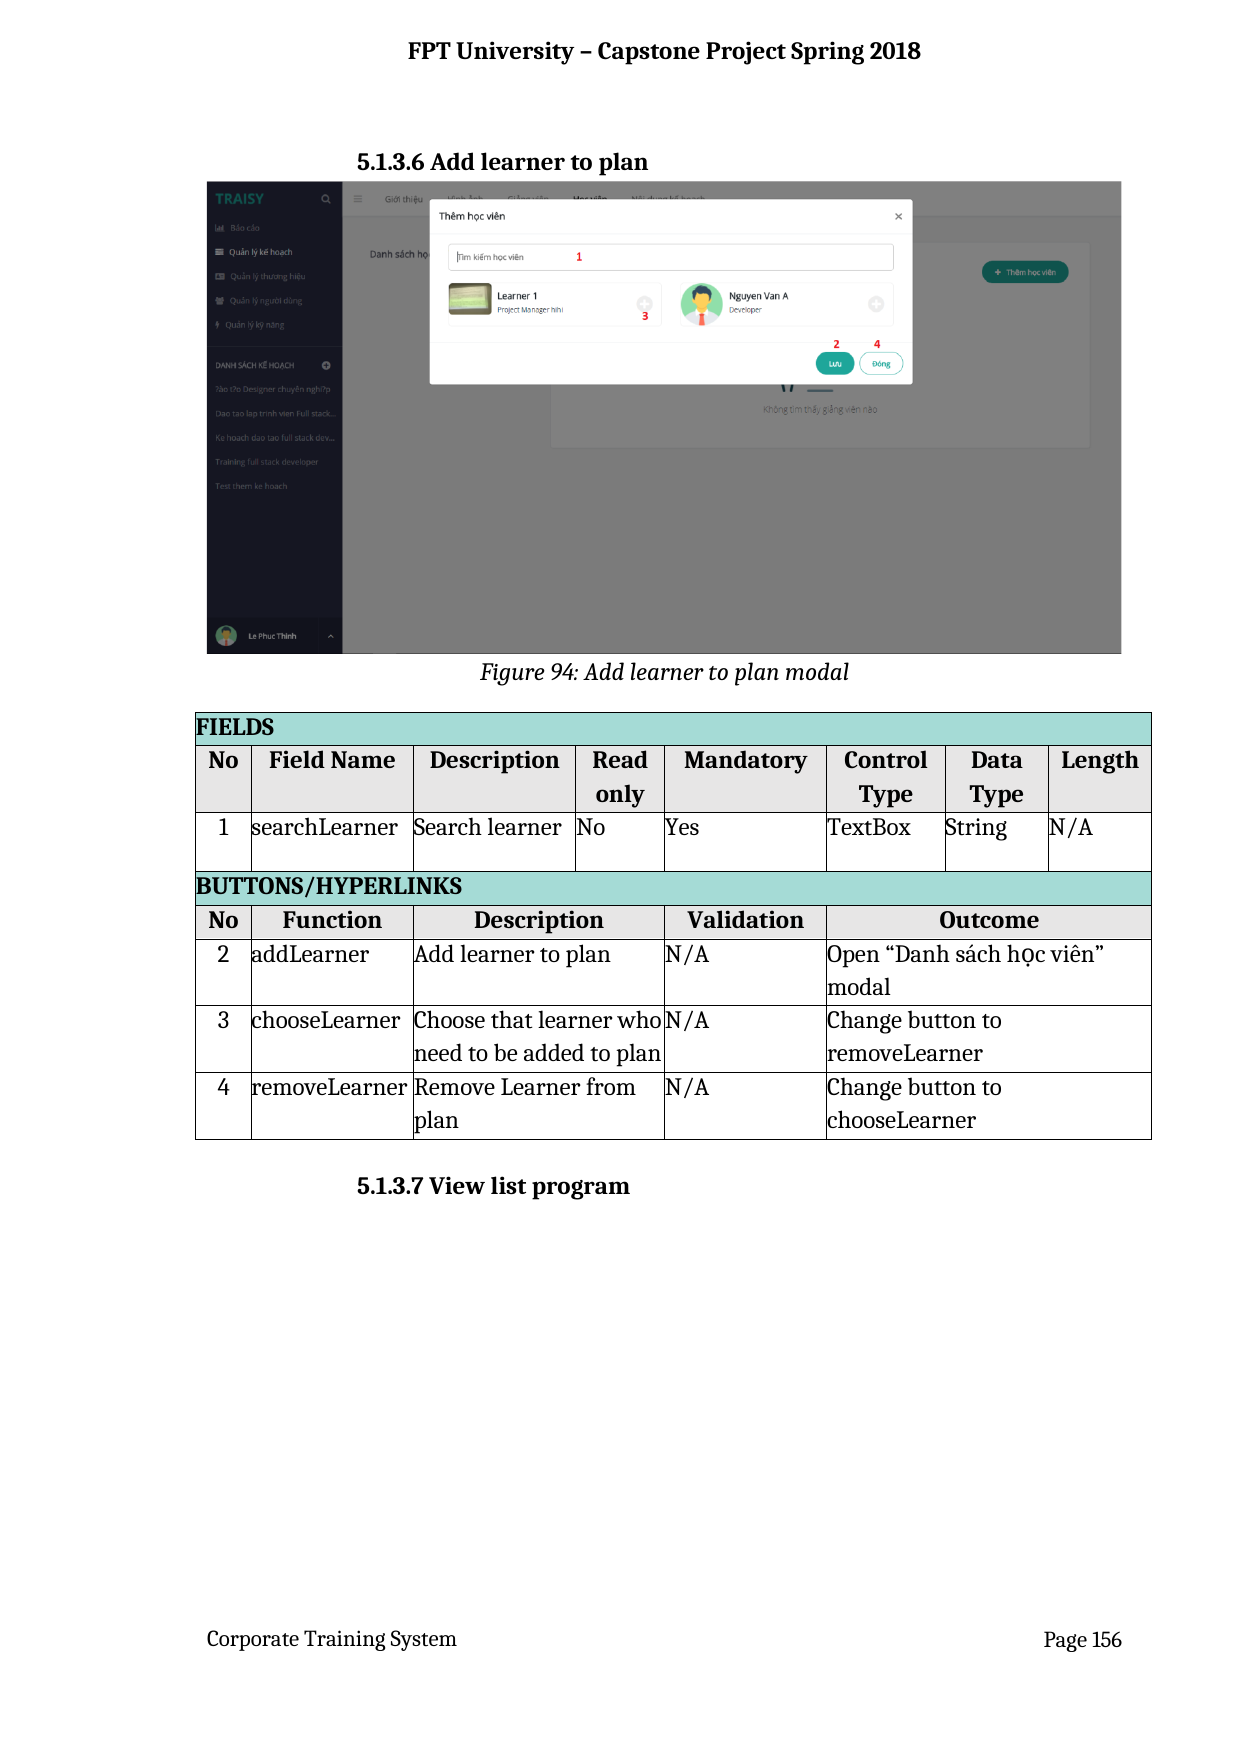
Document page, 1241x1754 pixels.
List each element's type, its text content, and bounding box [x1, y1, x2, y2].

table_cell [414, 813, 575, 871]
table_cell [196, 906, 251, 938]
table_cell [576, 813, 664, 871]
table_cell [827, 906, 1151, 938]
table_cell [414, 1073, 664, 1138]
subtitle 5.1.3.7 View list program [357, 1172, 1124, 1200]
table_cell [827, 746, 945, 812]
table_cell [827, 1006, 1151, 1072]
picture [206, 181, 1122, 654]
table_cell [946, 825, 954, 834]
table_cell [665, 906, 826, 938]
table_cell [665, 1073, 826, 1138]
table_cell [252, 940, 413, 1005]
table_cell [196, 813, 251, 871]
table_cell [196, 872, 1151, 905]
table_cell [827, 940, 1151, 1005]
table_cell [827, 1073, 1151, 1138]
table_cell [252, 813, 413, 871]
text Figure 94: Add learner to plan modal [207, 658, 1122, 687]
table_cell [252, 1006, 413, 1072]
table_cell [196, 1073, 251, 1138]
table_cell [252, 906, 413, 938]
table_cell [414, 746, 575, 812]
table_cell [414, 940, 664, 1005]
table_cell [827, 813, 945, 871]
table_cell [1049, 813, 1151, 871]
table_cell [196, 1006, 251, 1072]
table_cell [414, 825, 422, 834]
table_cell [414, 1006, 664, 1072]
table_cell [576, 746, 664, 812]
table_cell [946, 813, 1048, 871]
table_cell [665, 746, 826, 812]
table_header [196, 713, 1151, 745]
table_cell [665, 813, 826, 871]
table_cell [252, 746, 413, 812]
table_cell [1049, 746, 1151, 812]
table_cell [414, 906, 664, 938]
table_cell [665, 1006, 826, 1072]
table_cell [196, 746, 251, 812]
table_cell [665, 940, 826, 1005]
subtitle 5.1.3.6 Add learner to plan [357, 148, 1124, 176]
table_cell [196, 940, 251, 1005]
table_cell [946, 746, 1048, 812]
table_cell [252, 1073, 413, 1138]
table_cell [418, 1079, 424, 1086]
